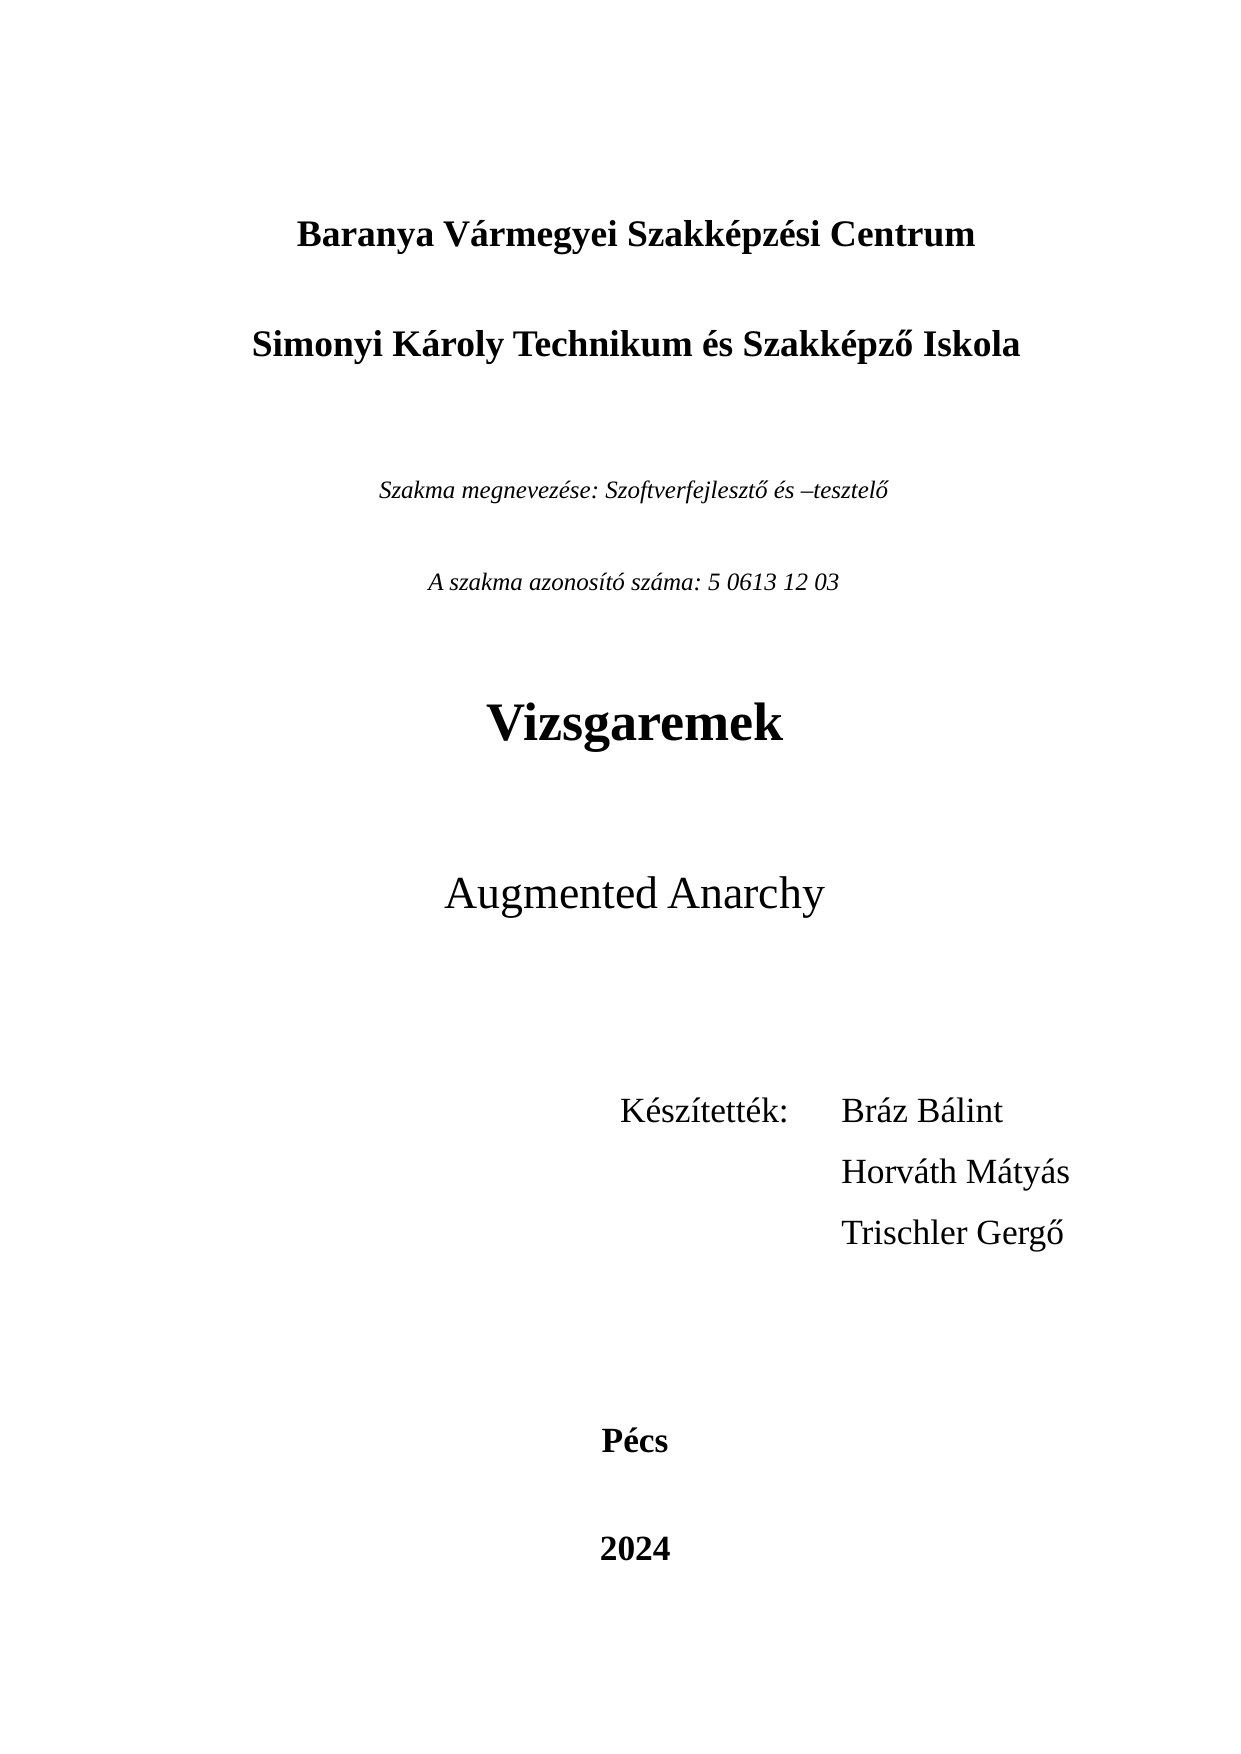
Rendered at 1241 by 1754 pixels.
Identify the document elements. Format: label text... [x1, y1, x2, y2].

text Trischler Gergő [688, 1211, 1092, 1252]
text Simonyi Károly Technikum és Szakképző Iskola [177, 322, 1022, 365]
text A szakma azonosító száma: 5 0613 12 03 [177, 567, 1092, 596]
text Vizsgaremek [177, 690, 1092, 752]
text Szakma megnevezése: Szoftverfejlesztő és –tesztelő [177, 475, 1092, 504]
text Augmented Anarchy [177, 866, 1092, 919]
text Baranya Vármegyei Szakképzési Centrum [177, 211, 1022, 254]
text 2024 [177, 1527, 1092, 1568]
text Pécs [177, 1419, 1092, 1460]
text Készítették: Bráz Bálint [546, 1089, 1092, 1130]
text Horváth Mátyás [767, 1150, 1092, 1191]
